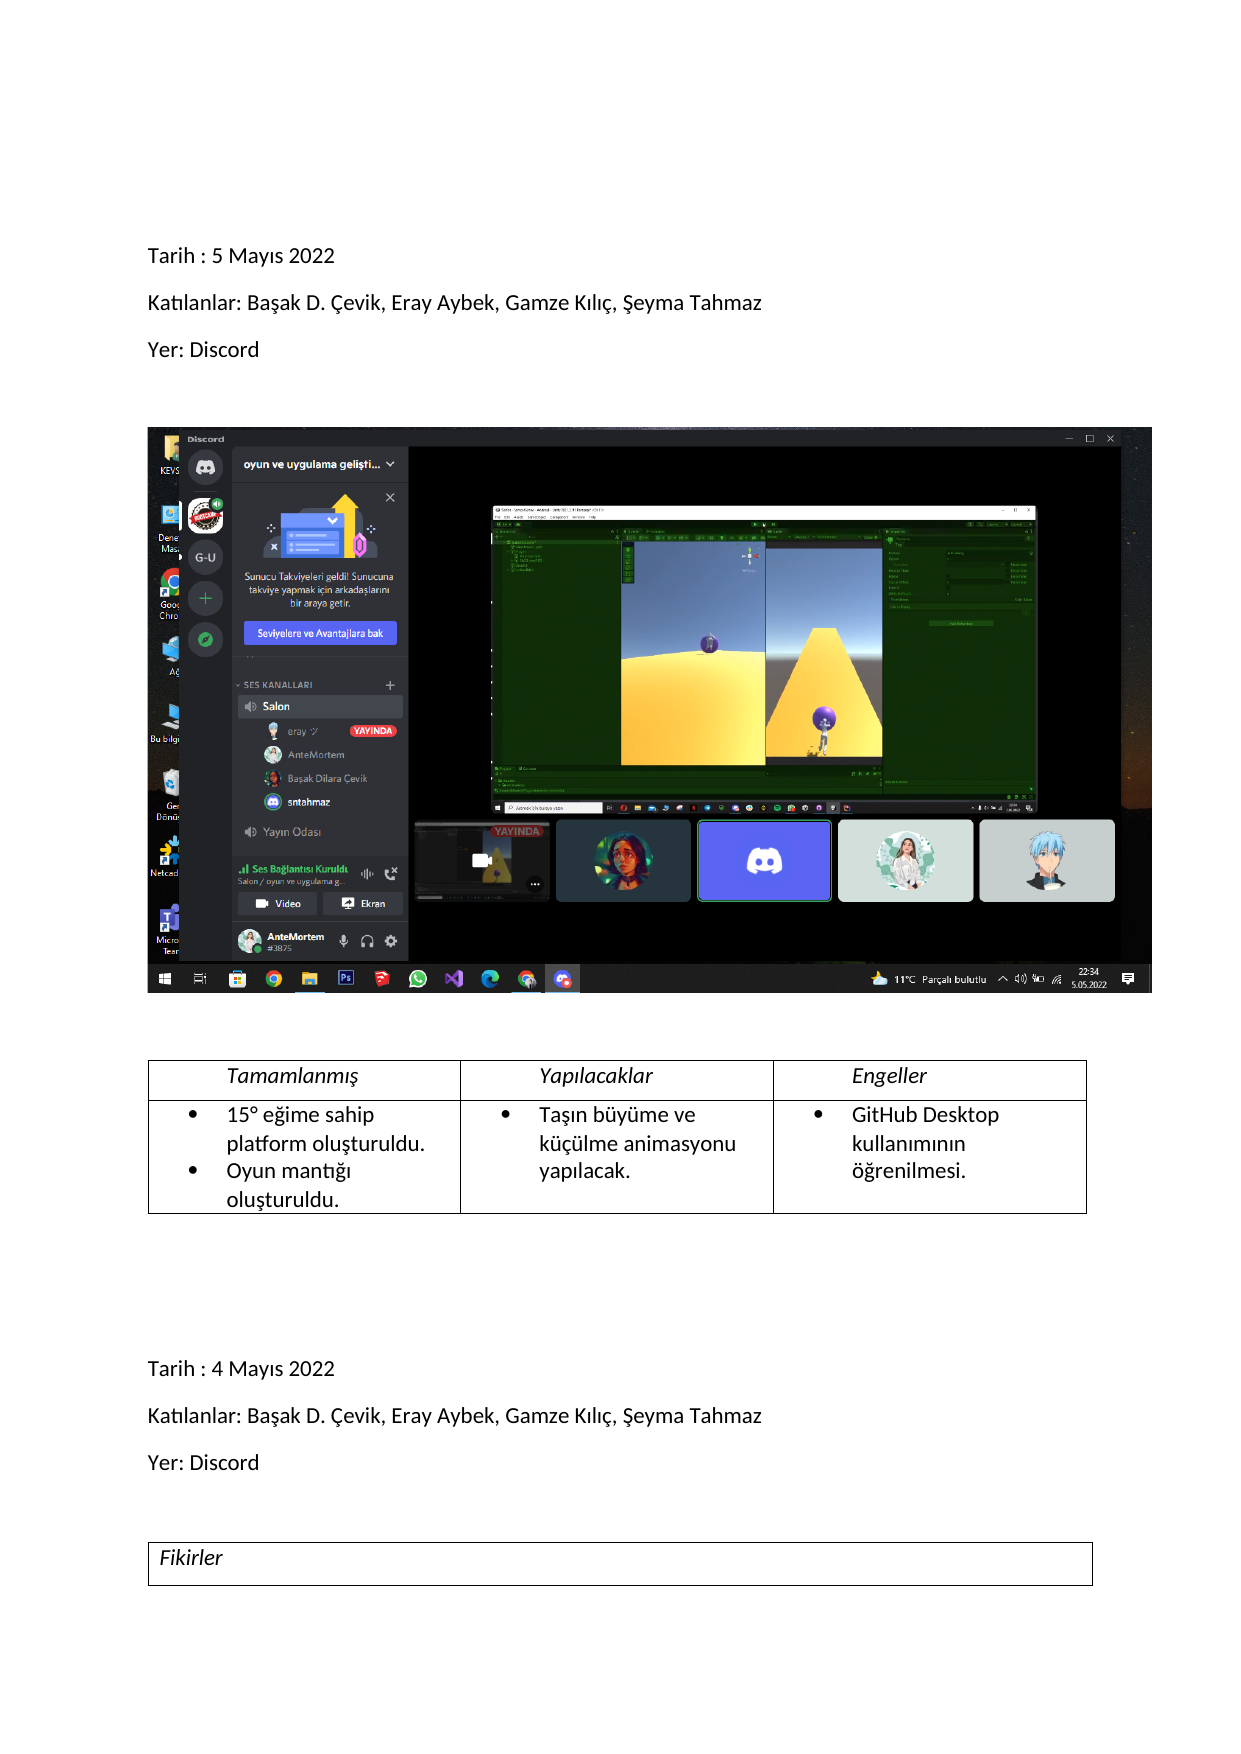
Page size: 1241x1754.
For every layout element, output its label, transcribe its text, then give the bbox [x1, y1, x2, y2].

text Yer: Discord [148, 335, 1093, 363]
table_cell Taşın büyüme ve küçülme animasyonu yapılacak. [461, 1101, 773, 1213]
table_cell GitHub Desktop kullanımının öğrenilmesi. [774, 1101, 1086, 1213]
table_header Tamamlanmış [149, 1061, 460, 1099]
table_header Yapılacaklar [461, 1061, 773, 1099]
table_header Fikirler [149, 1543, 1092, 1585]
text Yer: Discord [148, 1448, 1093, 1476]
text Katılanlar: Başak D. Çevik, Eray Aybek, Gamze Kılıç, Şeyma Tahmaz [148, 288, 1093, 316]
table_header Engeller [774, 1061, 1086, 1099]
table_cell 15° eğime sahip platform oluşturuldu. Oyun mantığı oluşturuldu. [149, 1101, 460, 1213]
text Tarih : 4 Mayıs 2022 [148, 1354, 1093, 1382]
text Tarih : 5 Mayıs 2022 [148, 241, 1093, 269]
text Katılanlar: Başak D. Çevik, Eray Aybek, Gamze Kılıç, Şeyma Tahmaz [148, 1401, 1093, 1429]
picture [147, 427, 1152, 993]
